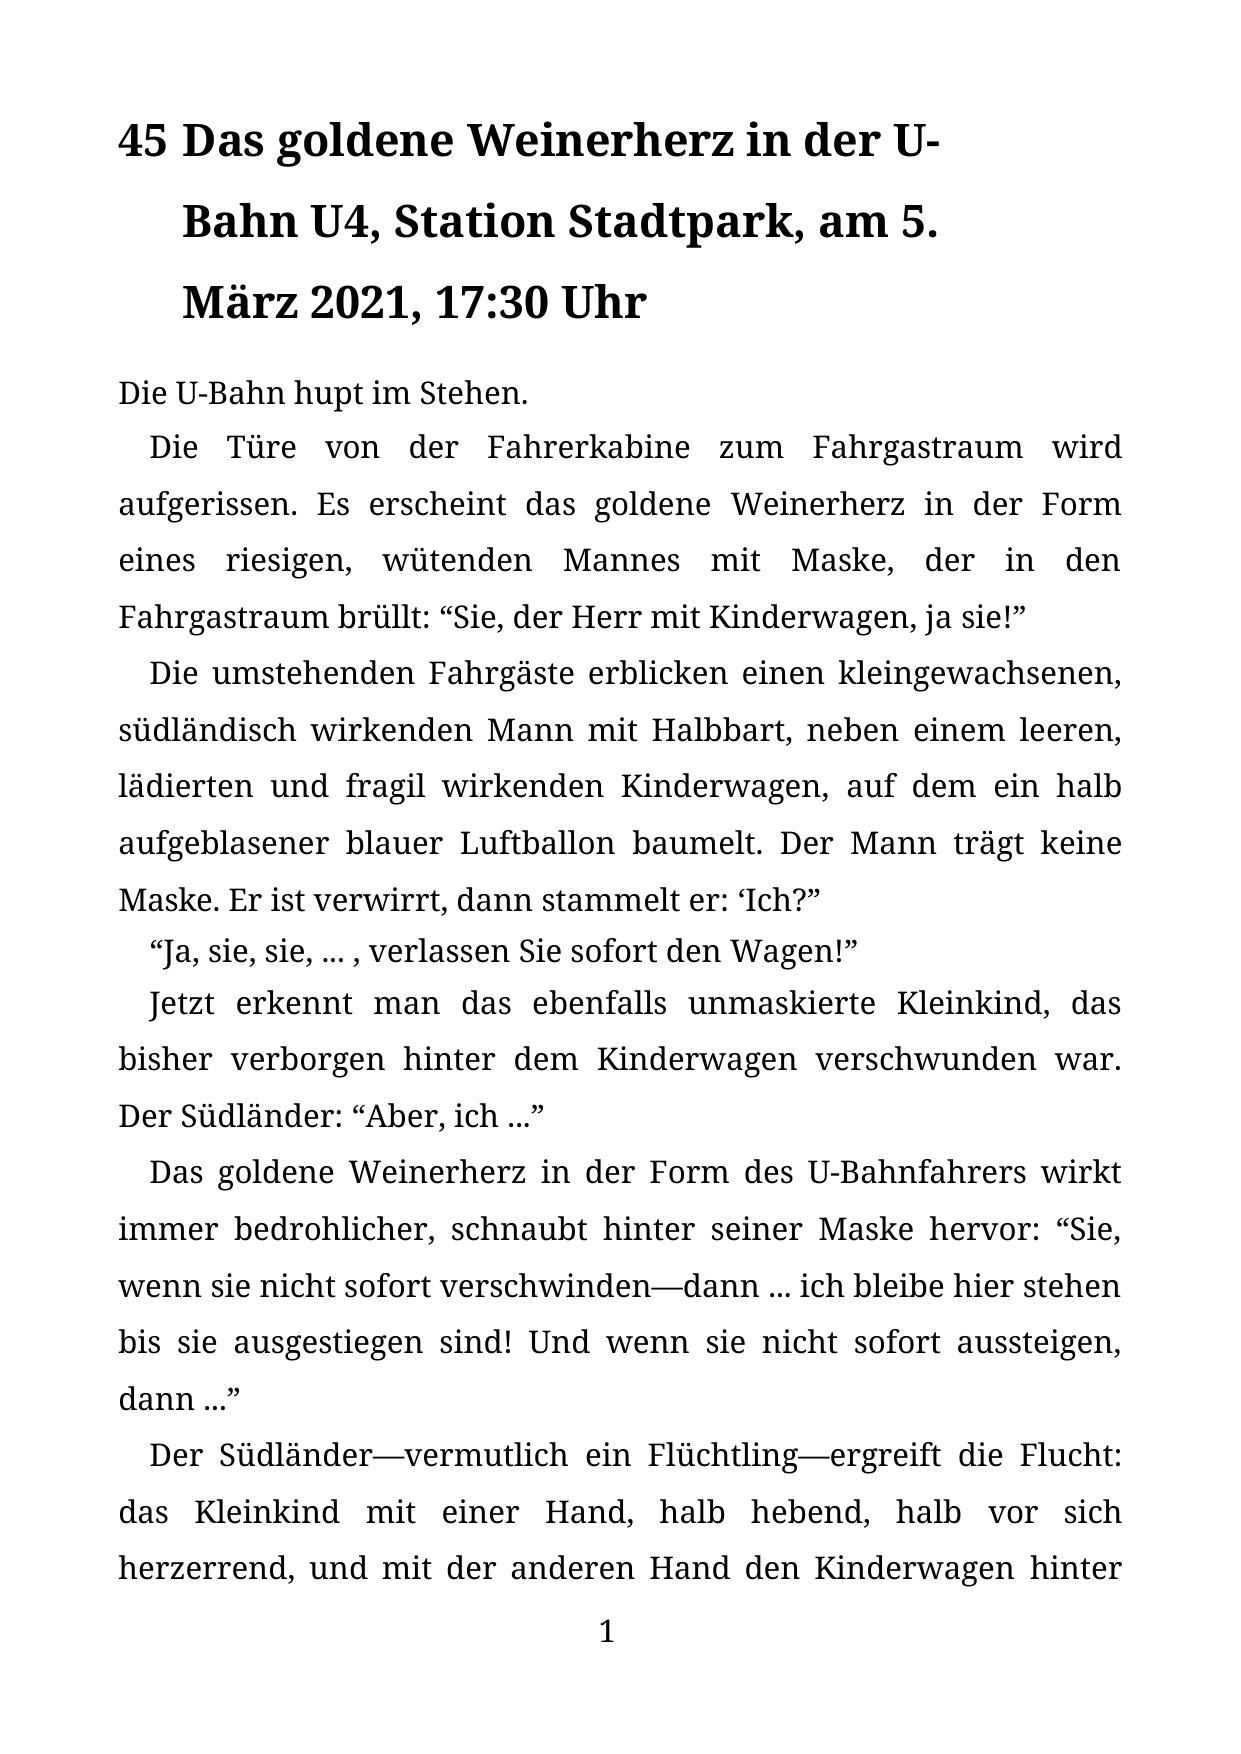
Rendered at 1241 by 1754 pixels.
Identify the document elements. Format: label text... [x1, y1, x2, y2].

text Das goldene Weinerherz in der Form des U-Bahnfahrers wirkt immer bedrohlicher, schnaubt hinter seiner Maske hervor: “Sie, wenn sie nicht sofort verschwinden—dann ... ich bleibe hier stehen bis sie ausgestiegen sind! Und wenn sie nicht sofort aussteigen, dann ...” [118, 1150, 1122, 1419]
text Die Türe von der Fahrerkabine zum Fahrgastraum wird aufgerissen. Es erscheint das goldene Weinerherz in der Form eines riesigen, wütenden Mannes mit Maske, der in den Fahrgastraum brüllt: “Sie, der Herr mit Kinderwagen, ja sie!” [118, 425, 1122, 637]
text Die umstehenden Fahrgäste erblicken einen kleingewachsenen, südländisch wirkenden Mann mit Halbbart, neben einem leeren, lädierten und fragil wirkenden Kinderwagen, auf dem ein halb aufgeblasener blauer Luftballon baumelt. Der Mann trägt keine Maske. Er ist verwirrt, dann stammelt er: ‘Ich?” [118, 651, 1123, 920]
text Die U-Bahn hupt im Stehen. [118, 371, 1134, 414]
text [118, 1433, 1122, 1589]
subtitle Das goldene Weinerherz in der U-Bahn U4, Station Stadtpark, am 5. März 2021, 17:30 Uhr [118, 109, 1039, 332]
text Jetzt erkennt man das ebenfalls unmaskierte Kleinkind, das bisher verborgen hinter dem Kinderwagen verschwunden war. Der Südländer: “Aber, ich ...” [118, 981, 1123, 1136]
text “Ja, sie, sie, ... , verlassen Sie sofort den Wagen!” [149, 934, 1134, 969]
